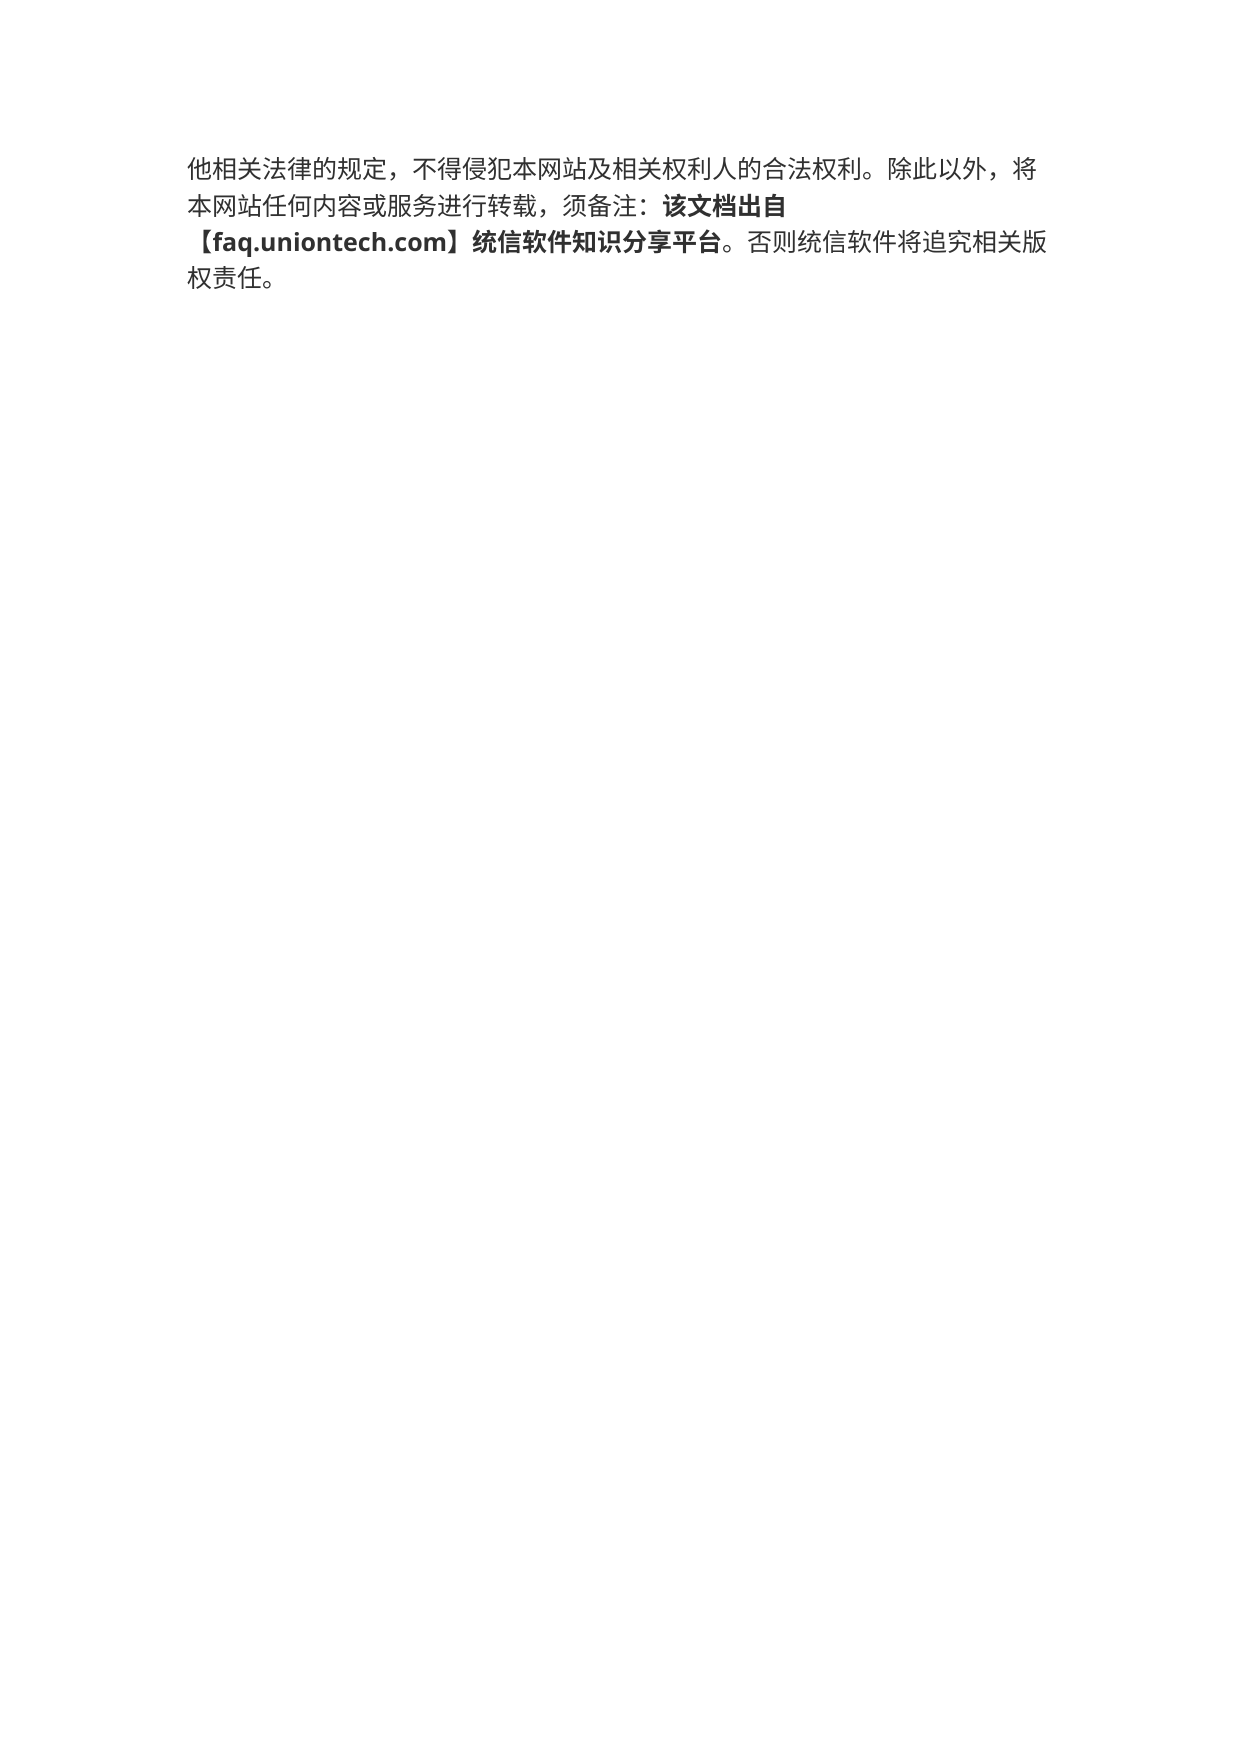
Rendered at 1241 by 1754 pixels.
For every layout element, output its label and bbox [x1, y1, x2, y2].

text [187, 150, 1053, 295]
